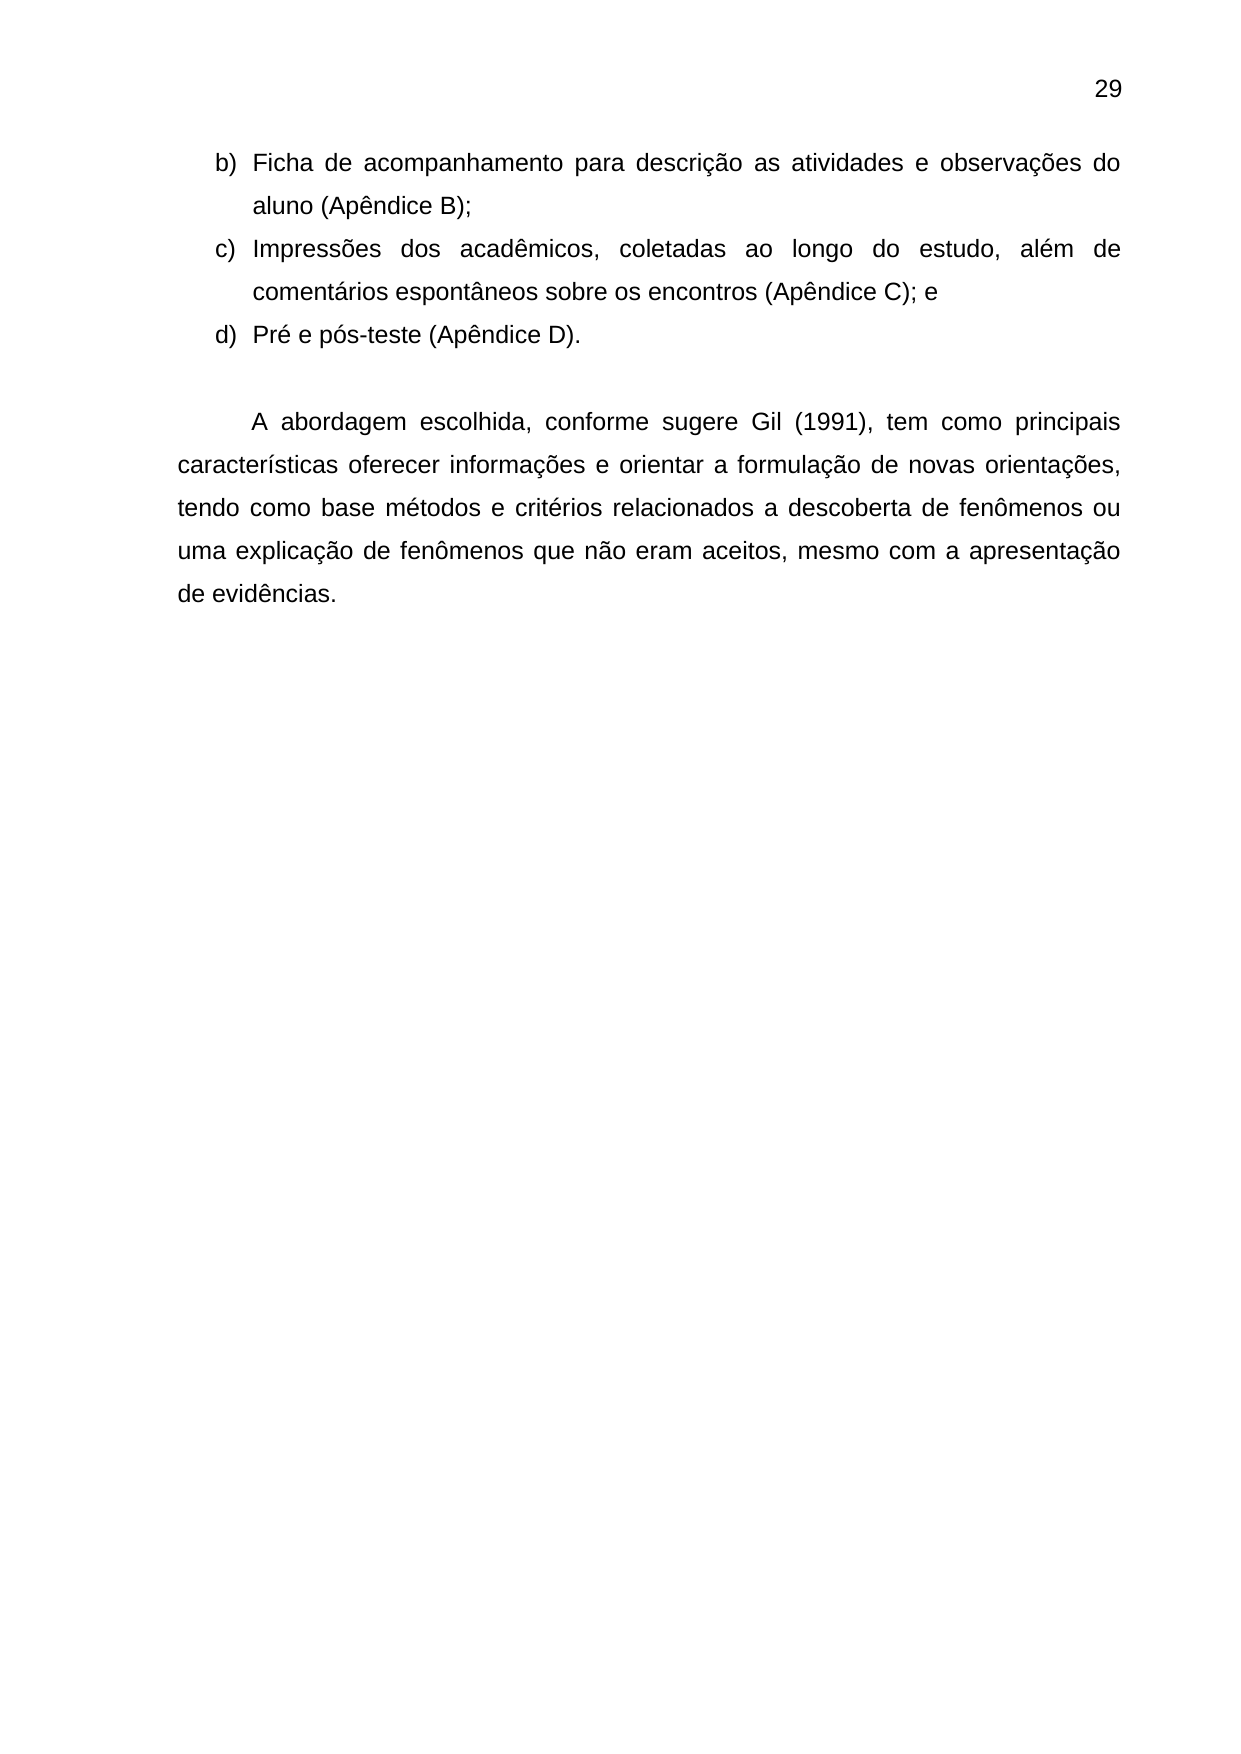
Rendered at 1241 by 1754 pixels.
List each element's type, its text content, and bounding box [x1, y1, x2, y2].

list Impressões dos acadêmicos, coletadas ao longo do estudo, além de comentários espontâneos sobre os encontros (Apêndice C); e [215, 234, 1122, 306]
list Ficha de acompanhamento para descrição as atividades e observações do aluno (Apêndice B); [215, 148, 1122, 219]
text A abordagem escolhida, conforme sugere Gil (1991), tem como principais características oferecer informações e orientar a formulação de novas orientações, tendo como base métodos e critérios relacionados a descoberta de fenômenos ou uma explicação de fenômenos que não eram aceitos, mesmo com a apresentação de evidências. [177, 406, 1122, 608]
list Pré e pós-teste (Apêndice D). [215, 320, 1122, 349]
